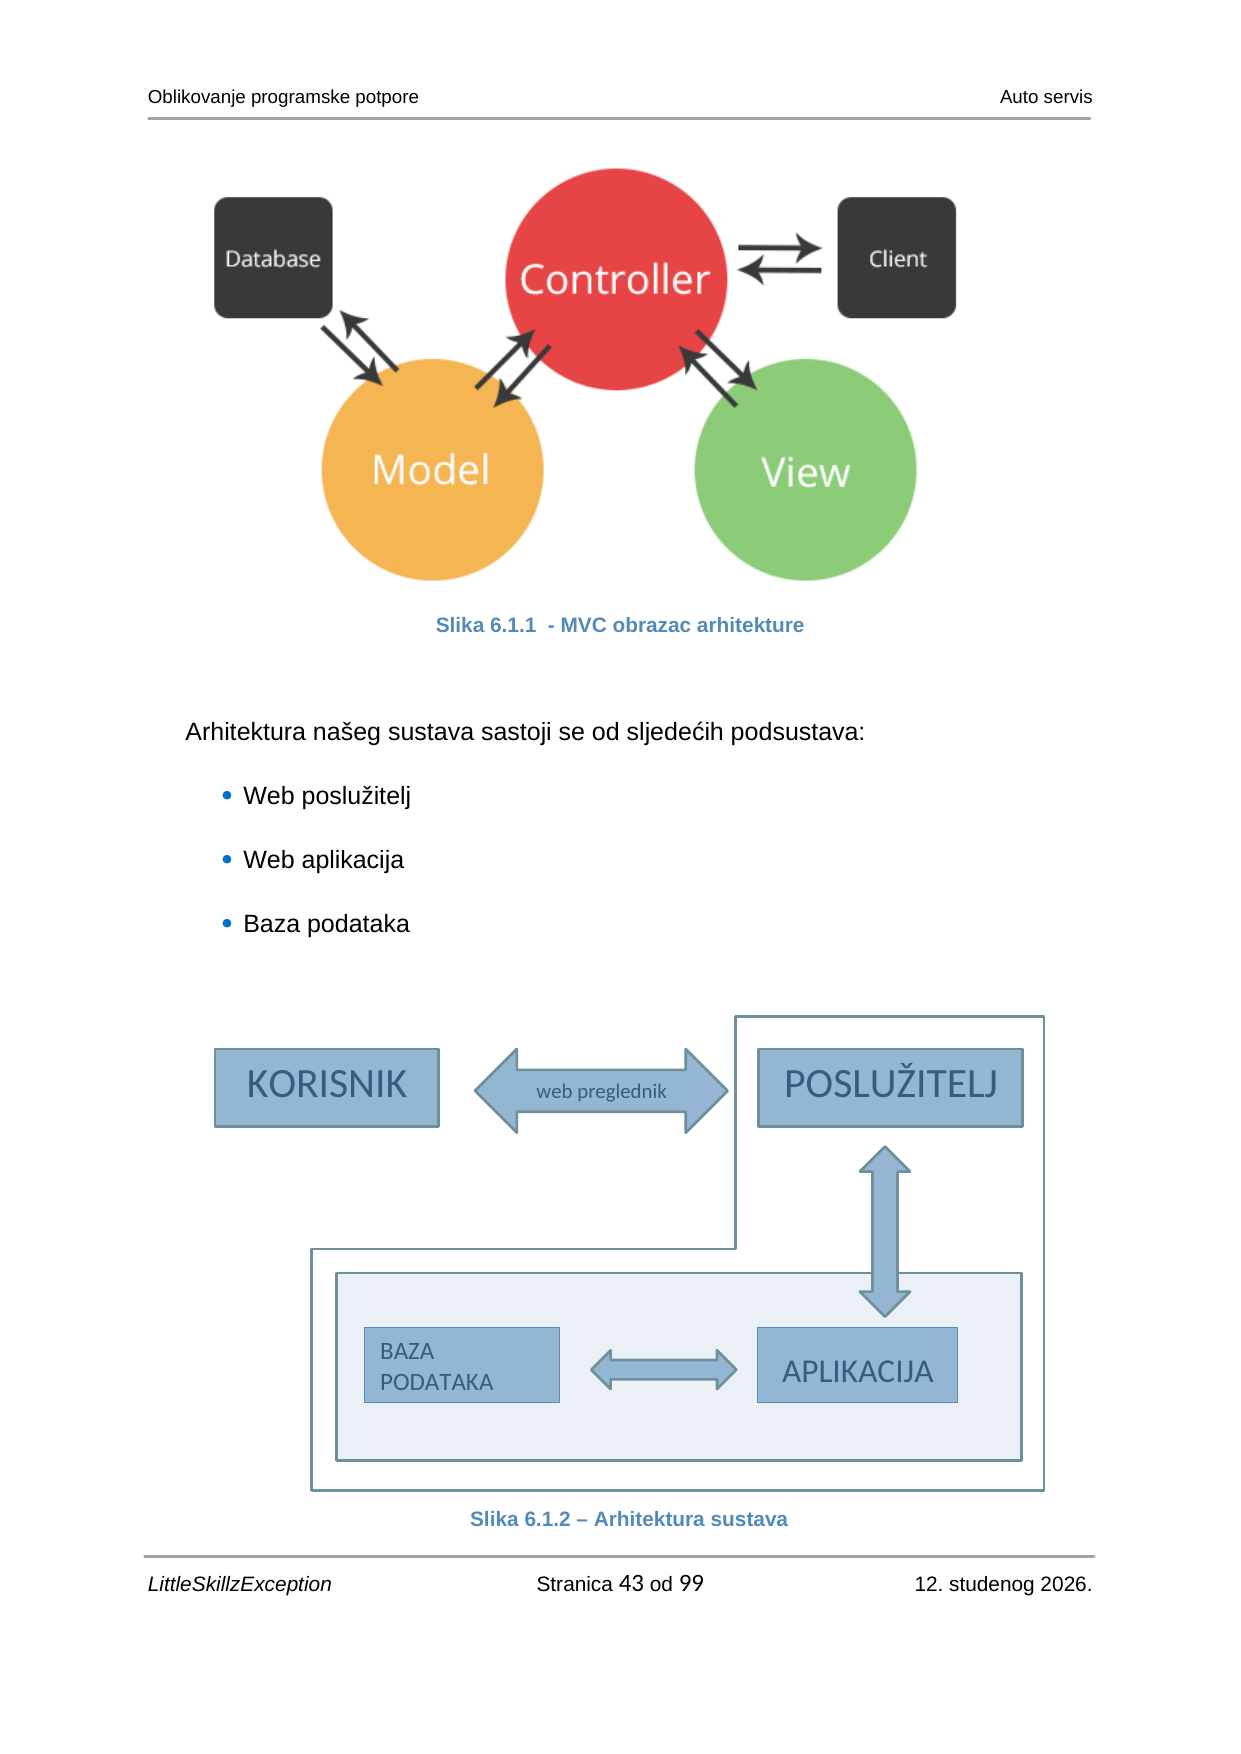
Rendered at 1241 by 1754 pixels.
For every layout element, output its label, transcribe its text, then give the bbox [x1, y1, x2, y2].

list Baza podataka [223, 909, 1093, 938]
list Web aplikacija [223, 845, 1093, 874]
picture [165, 147, 1076, 588]
text Slika 6.1.1 - MVC obrazac arhitekture [148, 613, 1093, 637]
list Web poslužitelj [223, 781, 1093, 810]
text Arhitektura našeg sustava sastoji se od sljedećih podsustava: [185, 717, 1093, 746]
